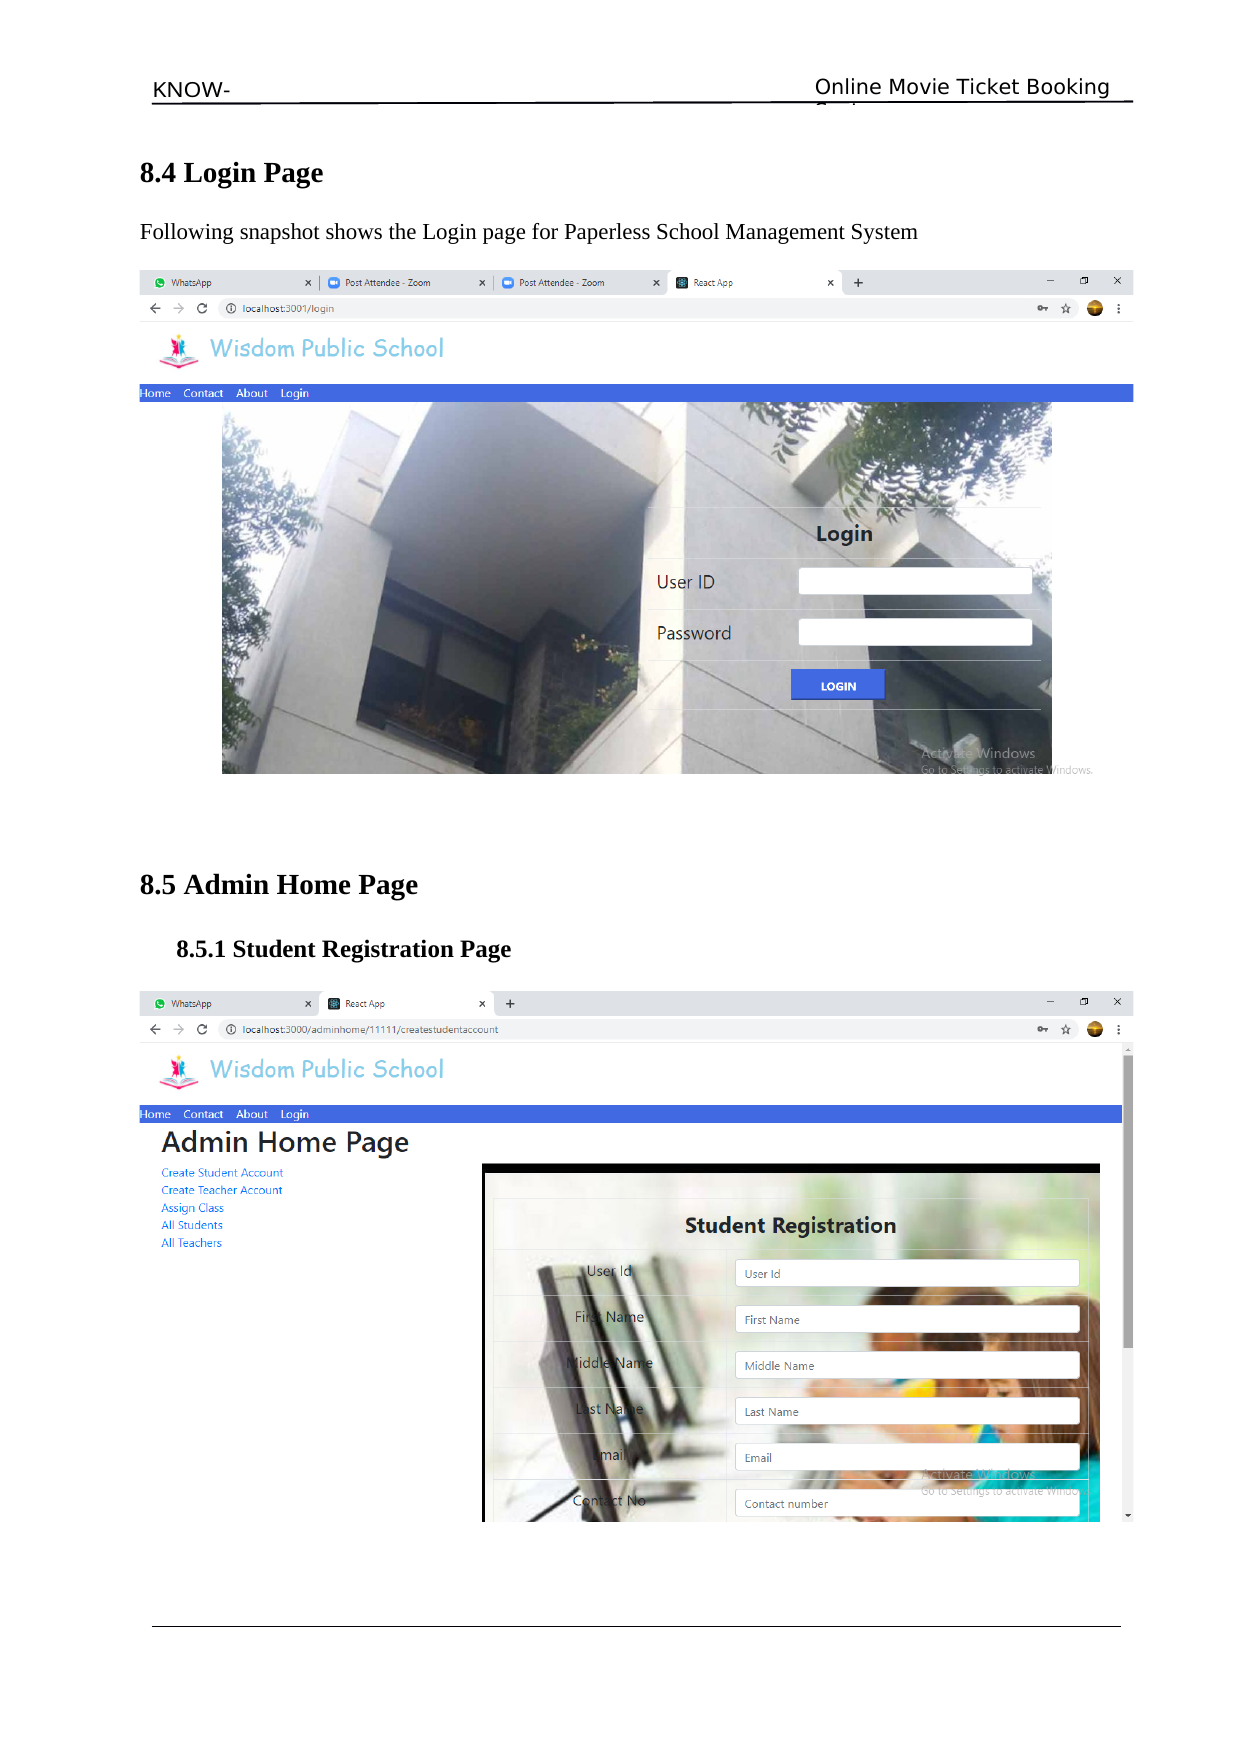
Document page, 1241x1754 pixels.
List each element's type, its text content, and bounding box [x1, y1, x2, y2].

picture [139, 991, 1134, 1522]
text 8.5.1 Student Registration Page [139, 934, 1134, 963]
text 8.5 Admin Home Page [139, 867, 1134, 901]
text Following snapshot shows the Login page for Paperless School Management System [139, 218, 1134, 244]
picture [139, 270, 1134, 801]
text 8.4 Login Page [139, 156, 1134, 189]
